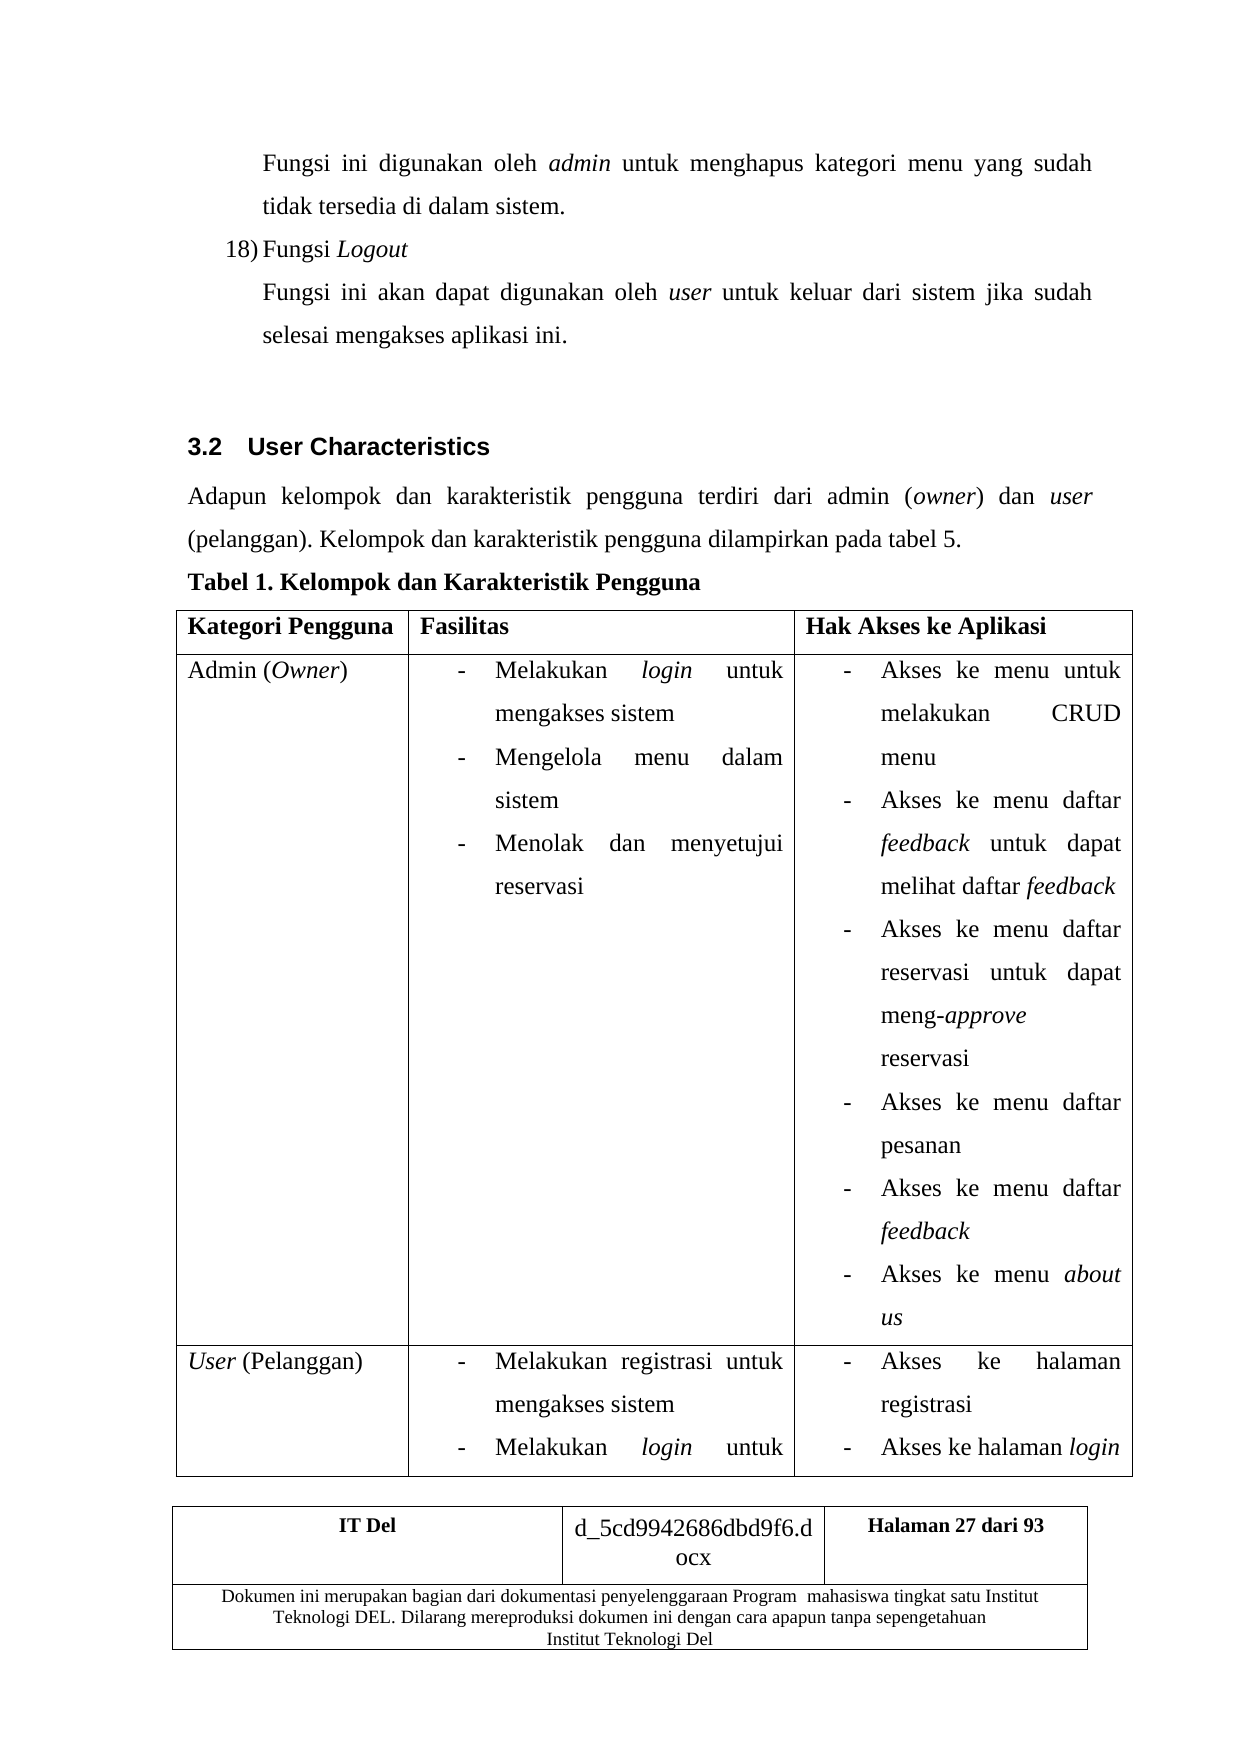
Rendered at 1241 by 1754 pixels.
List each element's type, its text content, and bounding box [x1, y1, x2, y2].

table_header Hak Akses ke Aplikasi [795, 611, 1132, 654]
list Fungsi ini digunakan oleh admin untuk menghapus kategori menu yang sudah tidak tersedia di dalam sistem. [262, 148, 1092, 219]
table_cell User (Pelanggan) [177, 1346, 408, 1476]
table_cell Akses ke menu untuk melakukan CRUD menu Akses ke menu daftar feedback untuk dapat melihat daftar feedback Akses ke menu daftar reservasi untuk dapat meng-approve reservasi Akses ke menu daftar pesanan Akses ke menu daftar feedback Akses ke menu about us [795, 655, 1132, 1345]
table_header Fasilitas [409, 611, 794, 654]
list Fungsi Logout [225, 234, 1092, 263]
table_cell Admin (Owner) [177, 655, 408, 1345]
text Fungsi ini akan dapat digunakan oleh user untuk keluar dari sistem jika sudah selesai mengakses aplikasi ini. [262, 277, 1092, 349]
table_cell Melakukan login untuk mengakses sistem Mengelola menu dalam sistem Menolak dan menyetujui reservasi [409, 655, 794, 1345]
text Tabel 1. Kelompok dan Karakteristik Pengguna [187, 567, 1092, 596]
subtitle User Characteristics [187, 431, 1092, 460]
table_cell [409, 1346, 794, 1476]
table_header Kategori Pengguna [177, 611, 408, 654]
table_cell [795, 1346, 1132, 1476]
text Adapun kelompok dan karakteristik pengguna terdiri dari admin (owner) dan user (pelanggan). Kelompok dan karakteristik pengguna dilampirkan pada tabel 5. [187, 481, 1092, 553]
